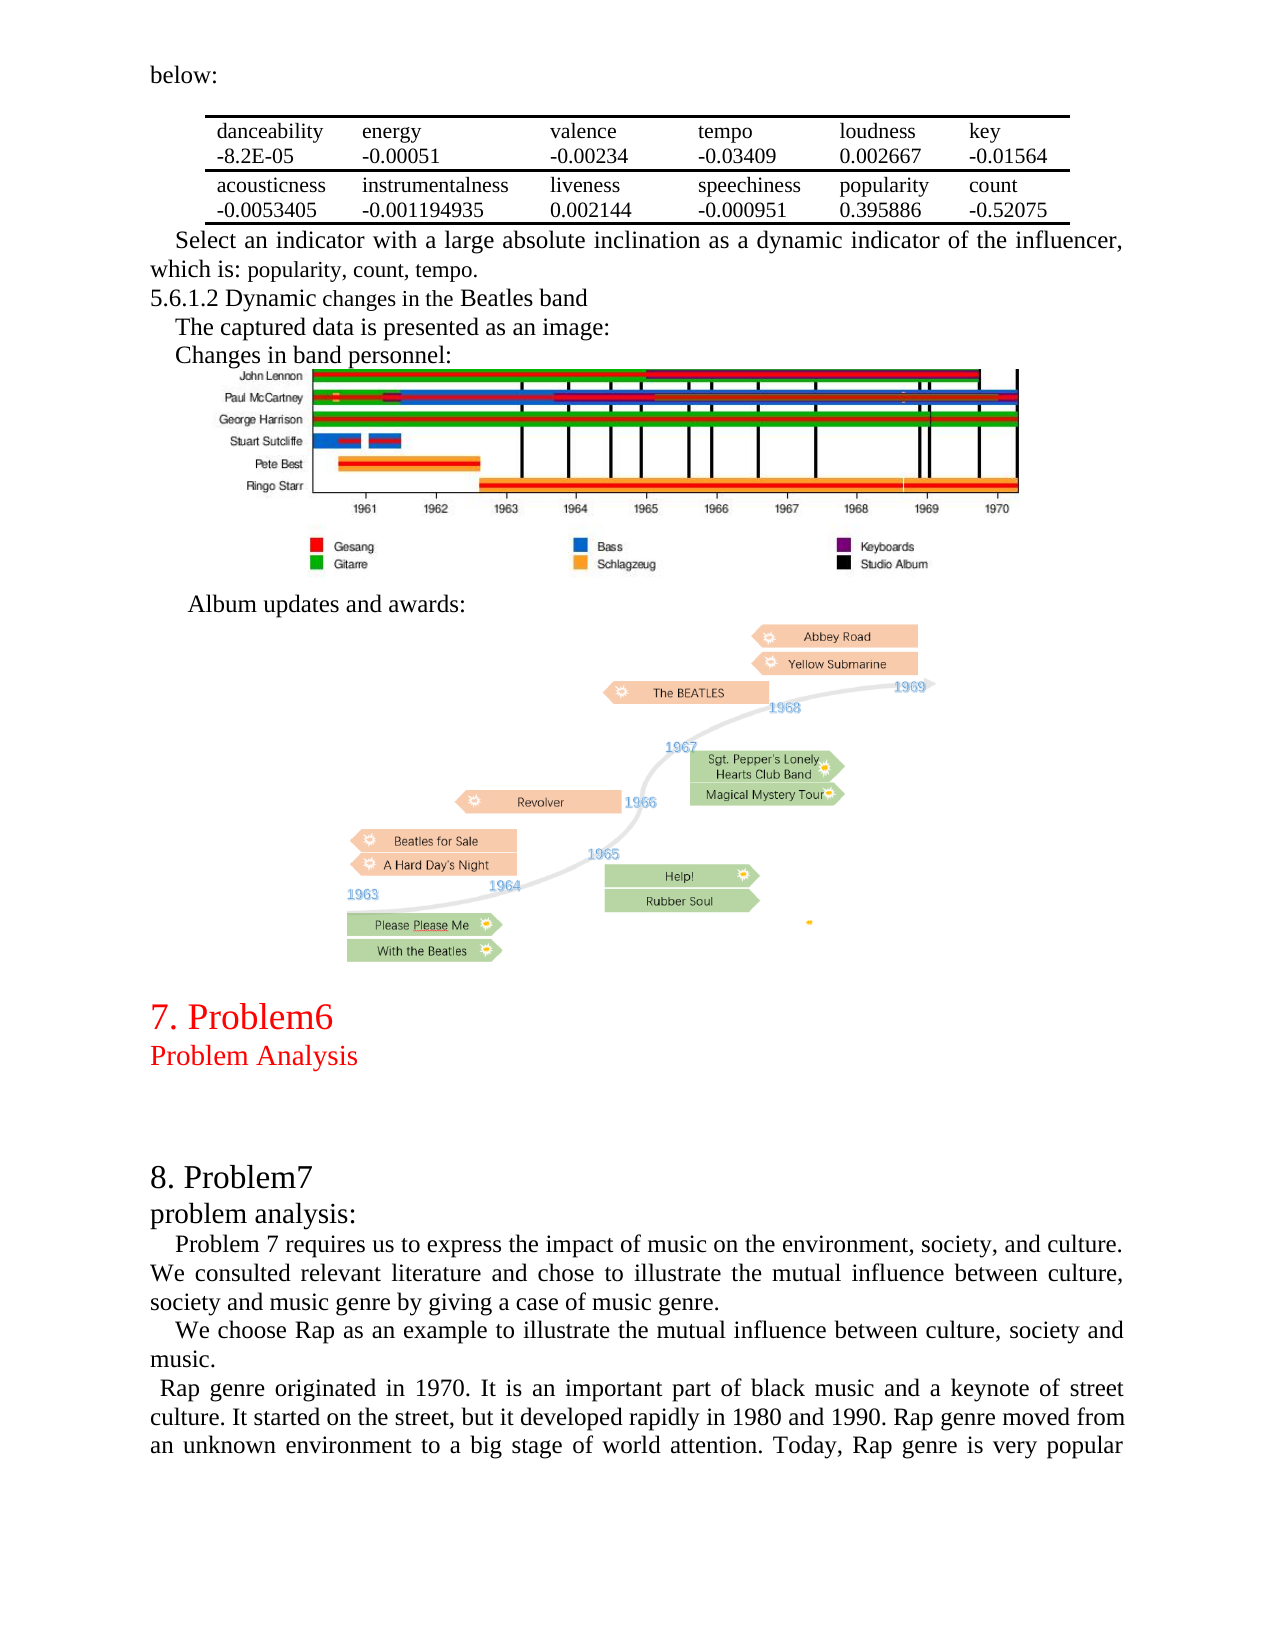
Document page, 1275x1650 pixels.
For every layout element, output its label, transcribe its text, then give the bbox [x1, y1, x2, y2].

picture [205, 369, 1070, 589]
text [150, 1373, 1125, 1459]
text Changes in band personnel: [150, 340, 1125, 369]
table_header danceability [205, 118, 351, 143]
text 7. Problem6 [150, 994, 1125, 1038]
table_cell -0.00051 [351, 144, 538, 169]
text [150, 60, 1125, 115]
table_cell 0.002144 [539, 197, 687, 222]
table_cell acousticness [205, 172, 351, 197]
text 5.6.1.2 Dynamic changes in the Beatles band [150, 283, 1125, 312]
text We choose Rap as an example to illustrate the mutual influence between culture, society and music. [150, 1316, 1125, 1373]
table_cell count [958, 172, 1069, 197]
table_header valence [539, 118, 687, 143]
text The captured data is presented as an image: [150, 312, 1125, 340]
text problem analysis: [150, 1196, 1125, 1229]
text Problem Analysis [150, 1038, 1125, 1071]
table_cell popularity [828, 172, 958, 197]
text Problem 7 requires us to express the impact of music on the environment, society, and culture. We consulted relevant literature and chose to illustrate the mutual influence between culture, society and music genre by giving a case of music genre. [150, 1229, 1125, 1316]
table_cell -8.2E-05 [205, 144, 351, 169]
table_cell 0.002667 [828, 144, 958, 169]
table_header loudness [828, 118, 958, 143]
table_header tempo [687, 118, 828, 143]
table_cell 0.395886 [828, 197, 958, 222]
table_header key [958, 118, 1069, 143]
table_cell -0.03409 [687, 144, 828, 169]
table_cell -0.52075 [958, 197, 1069, 222]
table_header energy [351, 118, 538, 143]
table_cell instrumentalness [351, 172, 538, 197]
table_cell -0.0053405 [205, 197, 351, 222]
text Select an indicator with a large absolute inclination as a dynamic indicator of the influencer, which is: popularity, count, tempo. [150, 225, 1125, 283]
text 8. Problem7 [150, 1157, 1125, 1196]
table_cell speechiness [687, 172, 828, 197]
table_cell -0.000951 [687, 197, 828, 222]
picture [338, 617, 937, 966]
table_cell -0.001194935 [351, 197, 538, 222]
table_cell liveness [539, 172, 687, 197]
table_cell -0.00234 [539, 144, 687, 169]
text Album updates and awards: [150, 589, 1125, 618]
table_cell -0.01564 [958, 144, 1069, 169]
